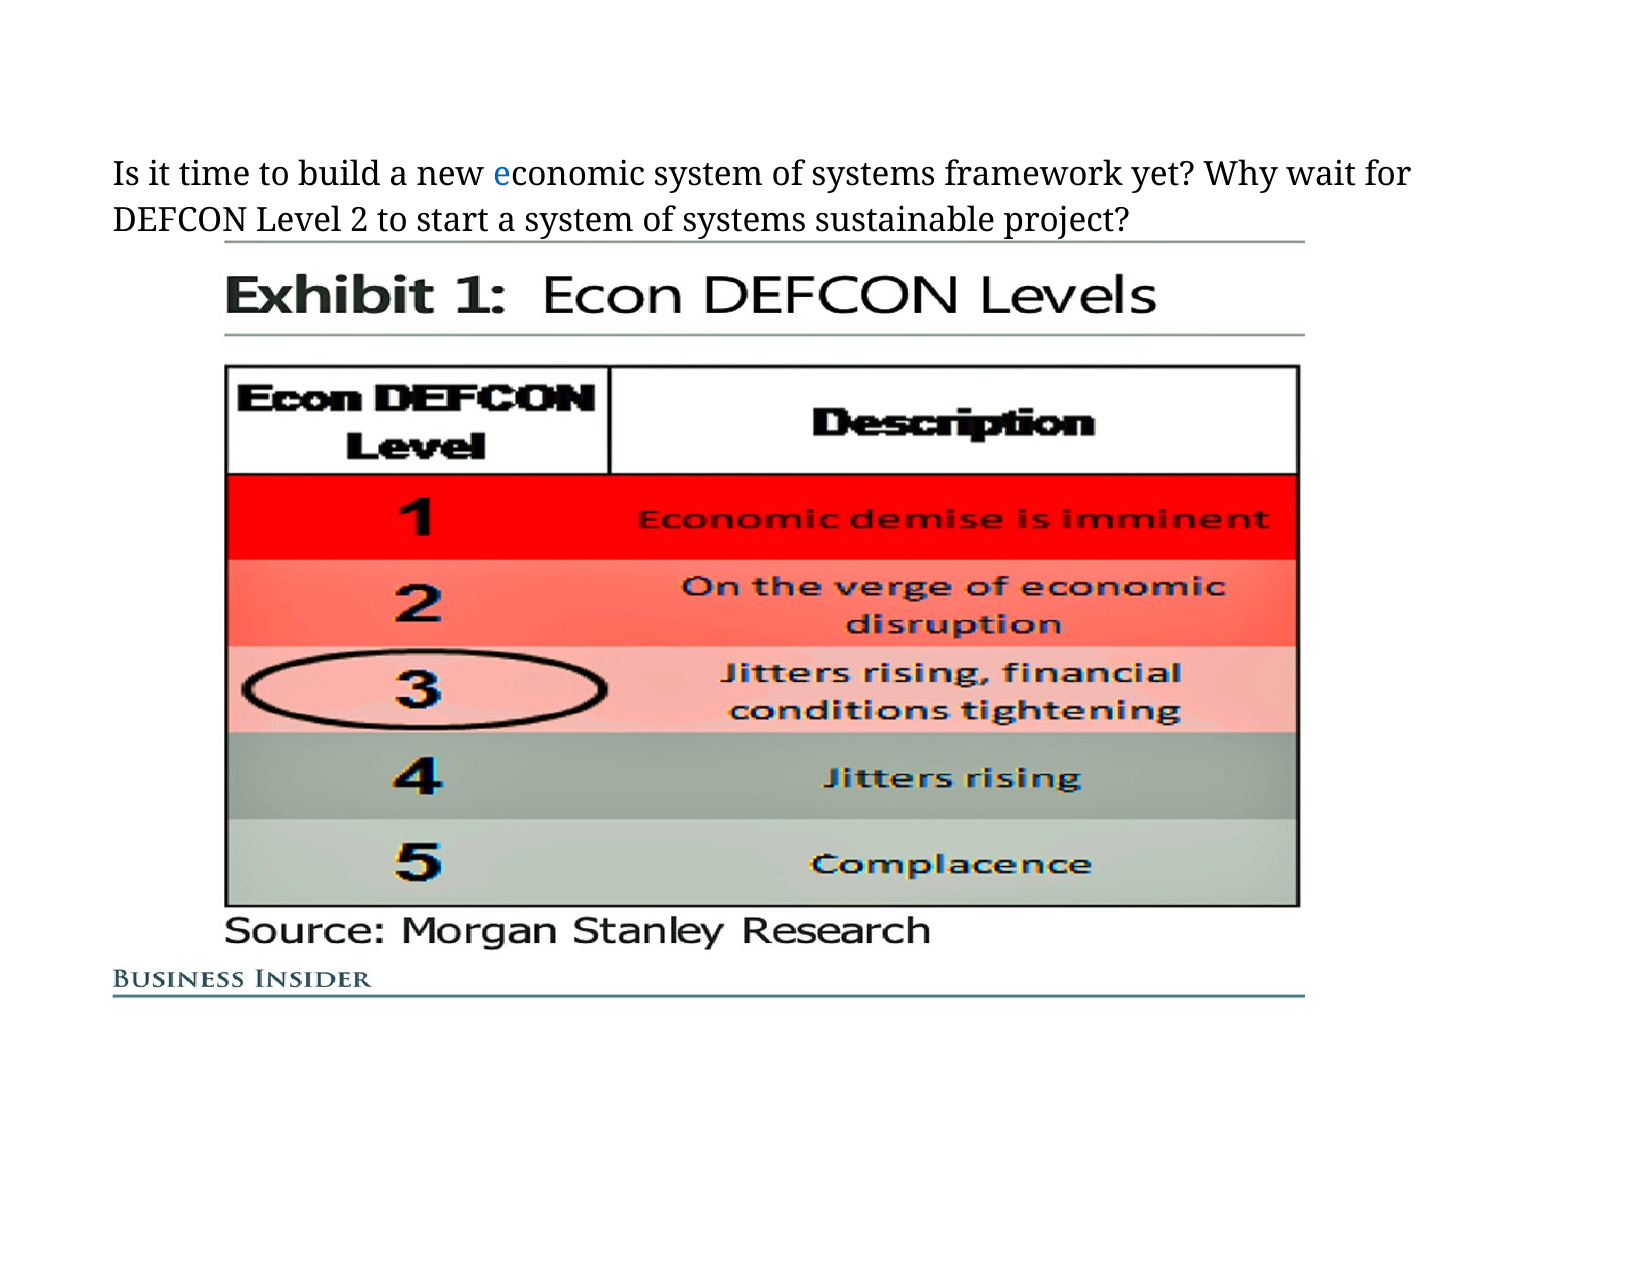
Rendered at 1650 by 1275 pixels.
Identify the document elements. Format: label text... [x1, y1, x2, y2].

text Is it time to build a new economic system of systems framework yet? Why wait for DEFCON Level 2 to start a system of systems sustainable project? [112, 150, 1537, 241]
picture [112, 240, 1305, 1005]
